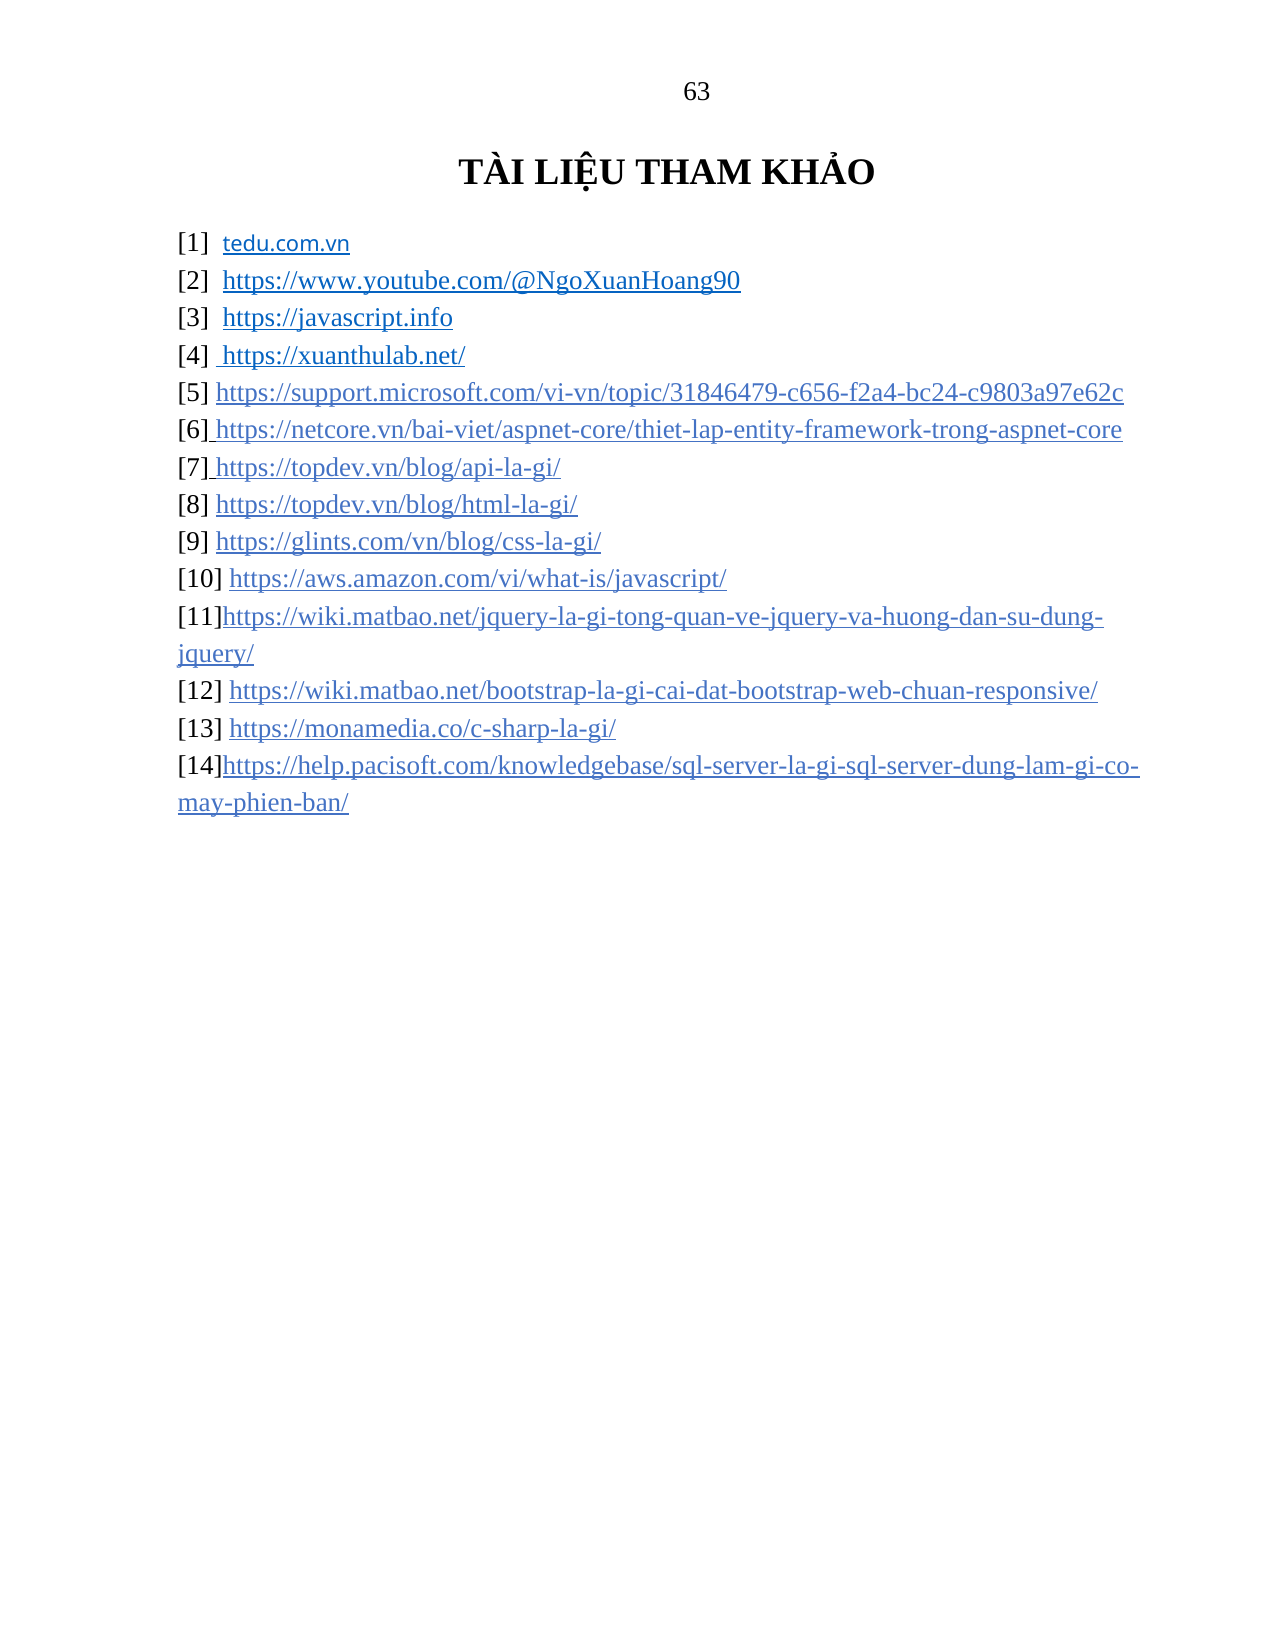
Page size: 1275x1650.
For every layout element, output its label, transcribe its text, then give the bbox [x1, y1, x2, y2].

text [9] https://glints.com/vn/blog/css-la-gi/ [177, 525, 1157, 556]
text [13] https://monamedia.co/c-sharp-la-gi/ [177, 712, 1157, 743]
text [11]https://wiki.matbao.net/jquery-la-gi-tong-quan-ve-jquery-va-huong-dan-su-dung-jquery/ [177, 600, 1157, 668]
text [7] https://topdev.vn/blog/api-la-gi/ [177, 451, 1157, 482]
text [4] https://xuanthulab.net/ [177, 339, 1157, 370]
text [10] https://aws.amazon.com/vi/what-is/javascript/ [177, 562, 1157, 594]
text [8] https://topdev.vn/blog/html-la-gi/ [177, 488, 1157, 519]
text [1] tedu.com.vn [177, 226, 1157, 258]
text [14]https://help.pacisoft.com/knowledgebase/sql-server-la-gi-sql-server-dung-lam-gi-co-may-phien-ban/ [177, 749, 1157, 817]
subtitle TÀI LIỆU THAM KHẢO [177, 149, 1157, 193]
text [12] https://wiki.matbao.net/bootstrap-la-gi-cai-dat-bootstrap-web-chuan-responsive/ [177, 674, 1157, 706]
text [6] https://netcore.vn/bai-viet/aspnet-core/thiet-lap-entity-framework-trong-aspnet-core [177, 413, 1157, 444]
text [2] https://www.youtube.com/@NgoXuanHoang90 [177, 264, 1157, 295]
text [3] https://javascript.info [177, 301, 1157, 333]
text [5] https://support.microsoft.com/vi-vn/topic/31846479-c656-f2a4-bc24-c9803a97e62c [177, 376, 1157, 407]
